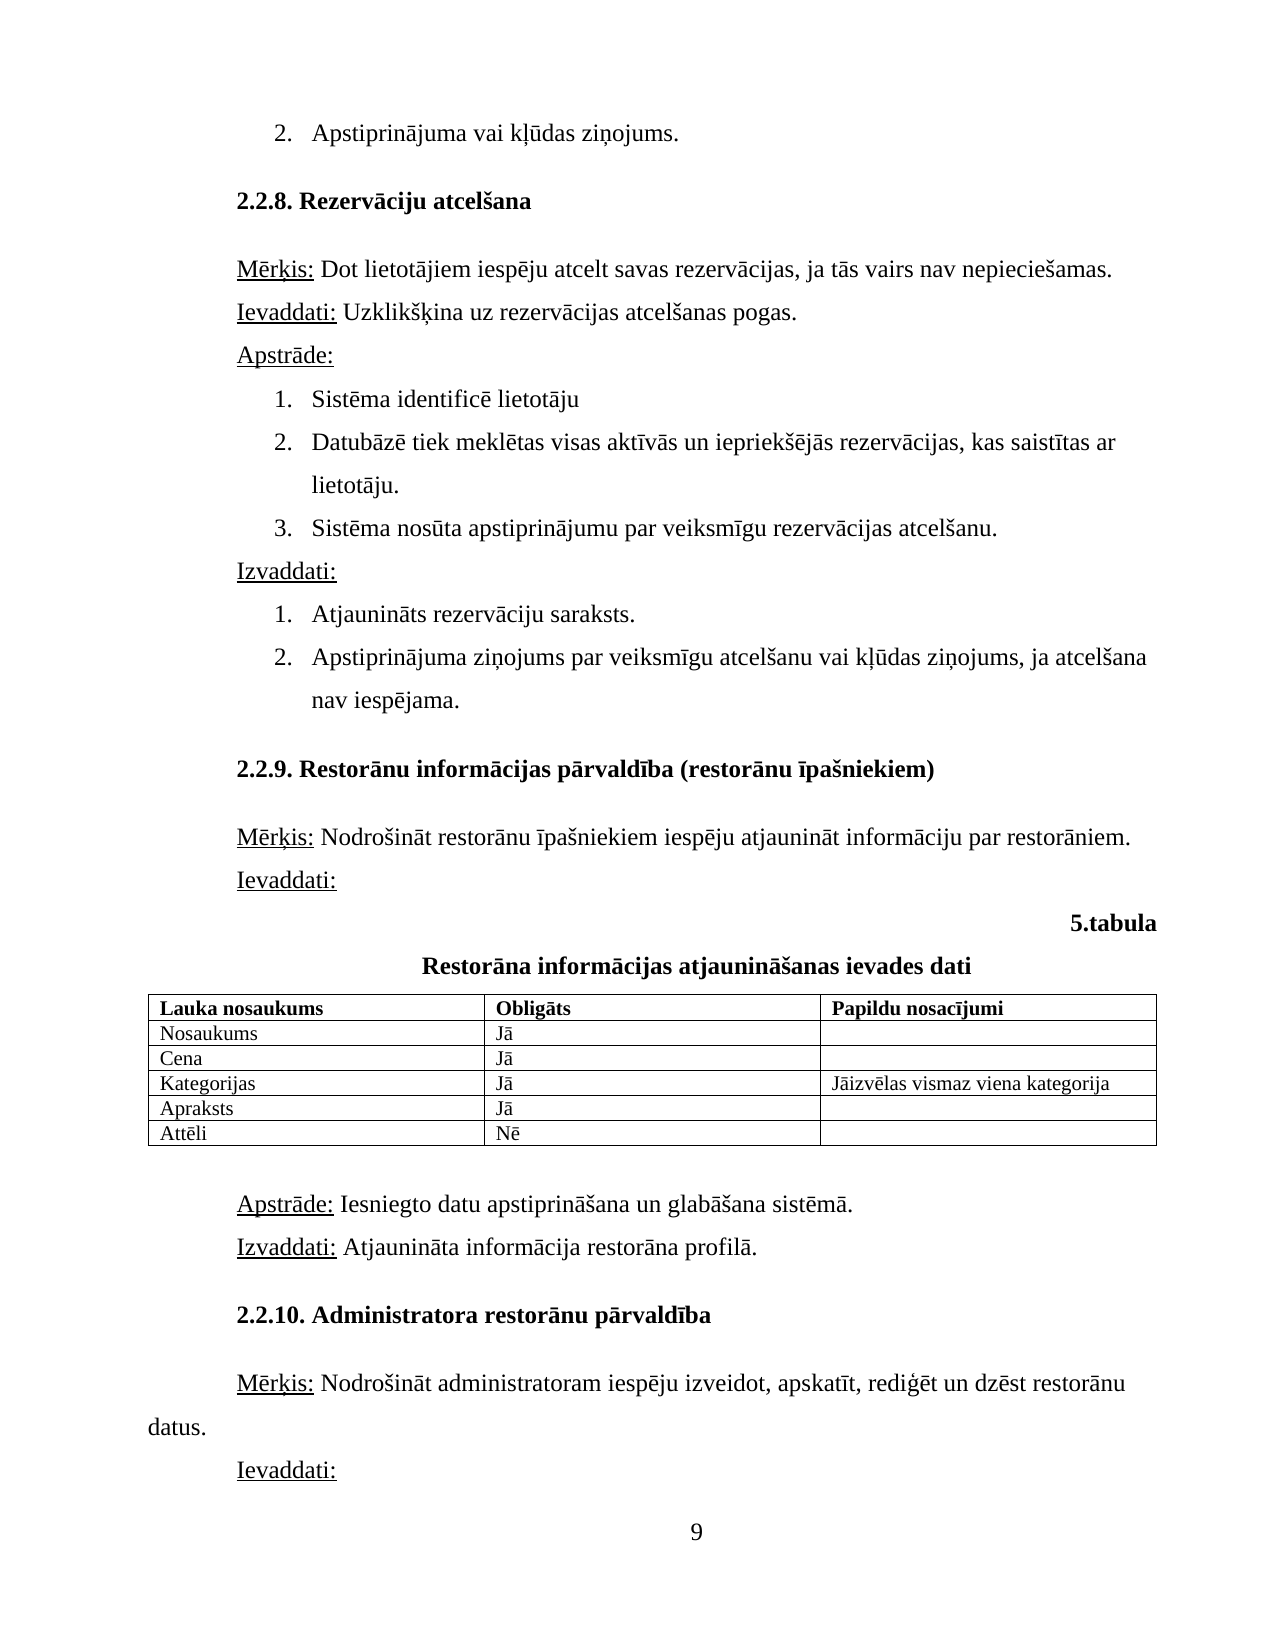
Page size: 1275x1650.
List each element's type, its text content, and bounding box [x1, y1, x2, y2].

table_cell Jāizvēlas vismaz viena kategorija [821, 1071, 1156, 1095]
text Mērķis: Dot lietotājiem iespēju atcelt savas rezervācijas, ja tās vairs nav nepieciešamas. [148, 254, 1157, 283]
table_cell [821, 1121, 1156, 1145]
table_header Obligāts [485, 995, 820, 1019]
list Apstiprinājuma ziņojums par veiksmīgu atcelšanu vai kļūdas ziņojums, ja atcelšana nav iespējama. [274, 642, 1157, 714]
list Apstiprinājuma vai kļūdas ziņojums. [274, 118, 1157, 147]
text Apstrāde: [148, 341, 1157, 369]
table_cell [821, 1046, 1156, 1070]
table_header Papildu nosacījumi [821, 995, 1156, 1019]
list Sistēma nosūta apstiprinājumu par veiksmīgu rezervācijas atcelšanu. [274, 513, 1157, 542]
table_cell Nosaukums [149, 1021, 484, 1044]
text Izvaddati: Atjaunināta informācija restorāna profilā. [148, 1232, 1157, 1261]
table_cell Jā [485, 1096, 820, 1120]
table_cell Attēli [149, 1121, 484, 1145]
text Ievaddati: [148, 1455, 1157, 1483]
text 5.tabula [148, 908, 1157, 937]
table_cell Cena [149, 1046, 484, 1070]
subtitle 2.2.10. Administratora restorānu pārvaldība [148, 1300, 1157, 1329]
table_header Lauka nosaukums [149, 995, 484, 1019]
text Apstrāde: Iesniegto datu apstiprināšana un glabāšana sistēmā. [148, 1189, 1157, 1218]
text Ievaddati: Uzklikšķina uz rezervācijas atcelšanas pogas. [148, 297, 1157, 326]
table_cell Nē [485, 1121, 820, 1145]
table_cell Apraksts [149, 1096, 484, 1120]
text Ievaddati: [148, 865, 1157, 894]
table_cell [821, 1096, 1156, 1120]
table_cell [821, 1021, 1156, 1044]
list Sistēma identificē lietotāju [274, 384, 1157, 412]
list Datubāzē tiek meklētas visas aktīvās un iepriekšējās rezervācijas, kas saistītas ar lietotāju. [274, 427, 1157, 499]
table_cell Kategorijas [149, 1071, 484, 1095]
subtitle 2.2.8. Rezervāciju atcelšana [148, 186, 1157, 215]
table_cell Jā [485, 1021, 820, 1044]
text Mērķis: Nodrošināt administratoram iespēju izveidot, apskatīt, rediģēt un dzēst restorānu datus. [148, 1368, 1157, 1440]
subtitle 2.2.9. Restorānu informācijas pārvaldība (restorānu īpašniekiem) [148, 754, 1157, 782]
table_cell Jā [485, 1046, 820, 1070]
list Atjaunināts rezervāciju saraksts. [274, 599, 1157, 628]
table_cell Jā [485, 1071, 820, 1095]
text Izvaddati: [148, 556, 1157, 585]
text Mērķis: Nodrošināt restorānu īpašniekiem iespēju atjaunināt informāciju par restorāniem. [148, 822, 1157, 851]
text Restorāna informācijas atjaunināšanas ievades dati [148, 951, 1157, 980]
